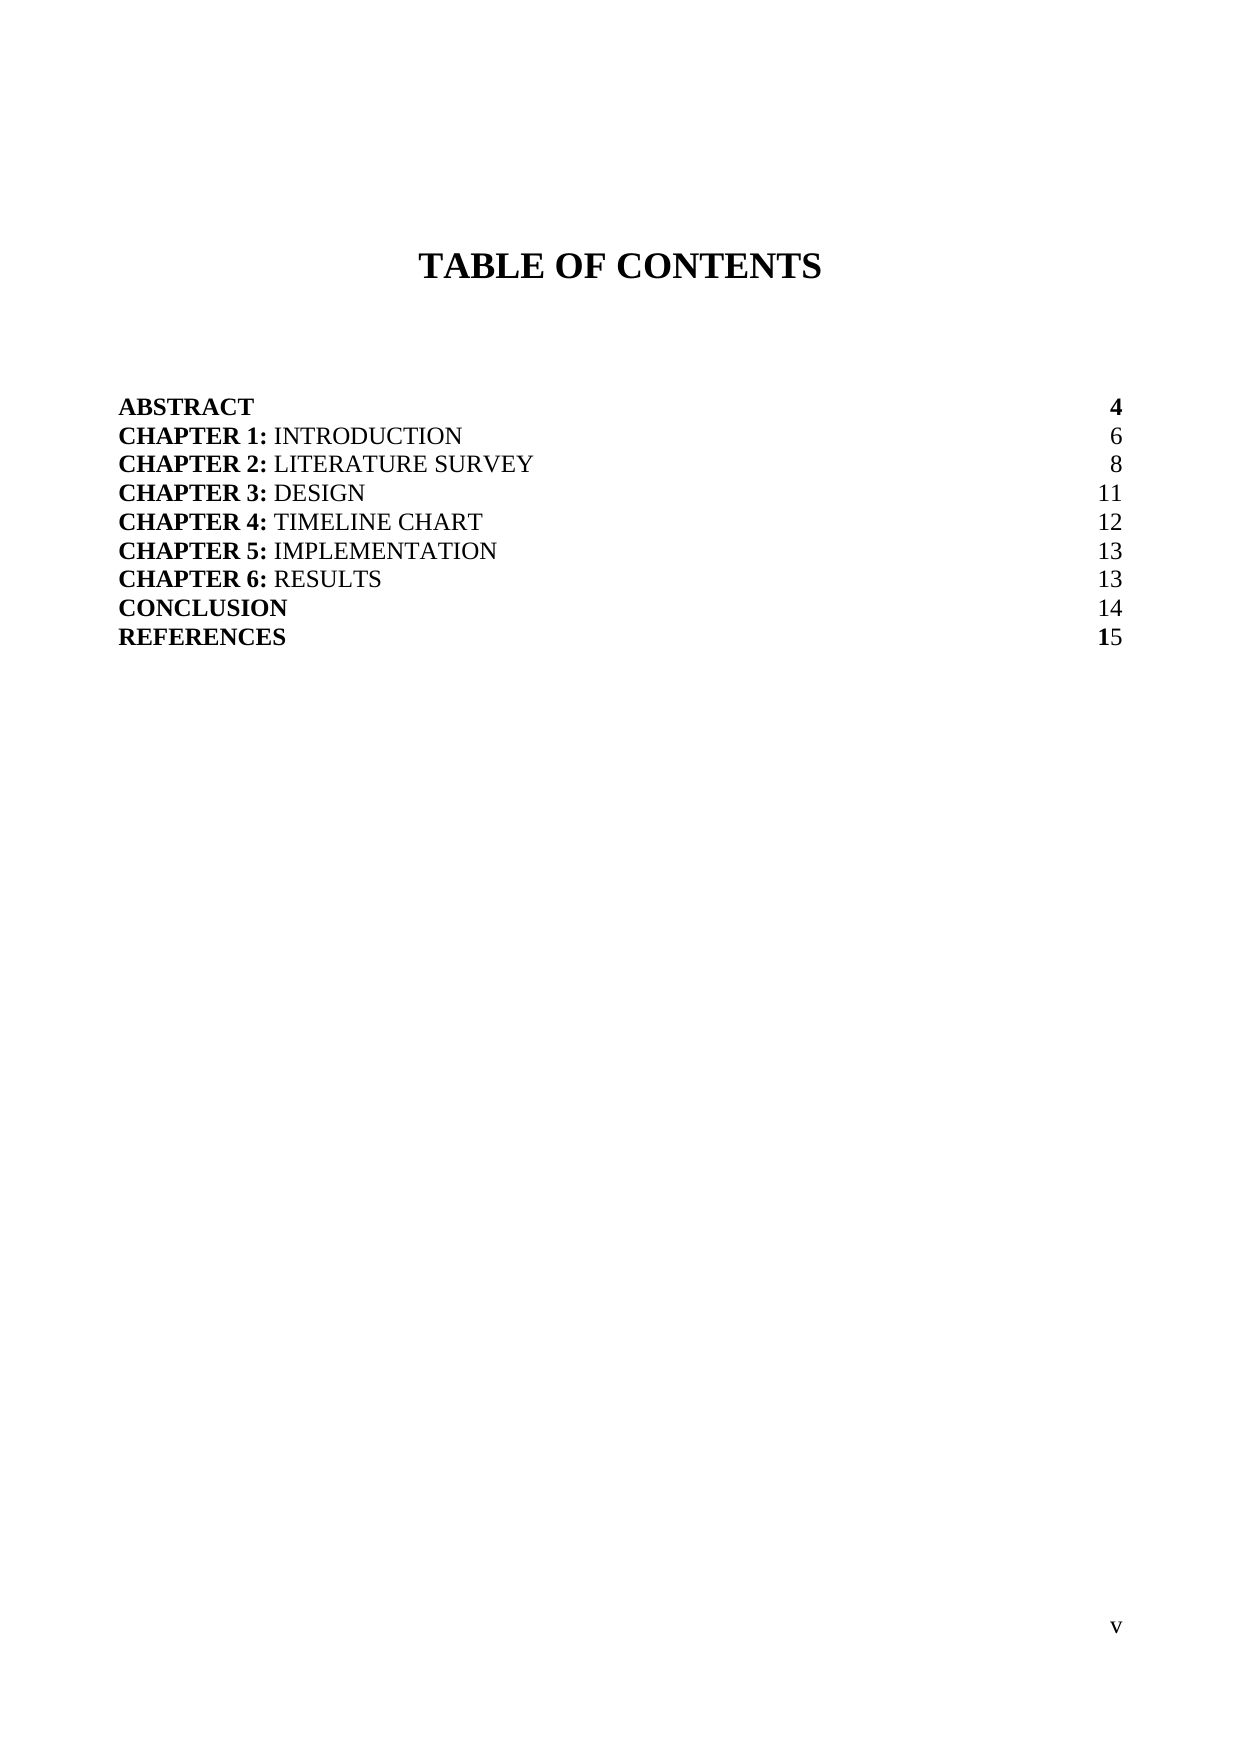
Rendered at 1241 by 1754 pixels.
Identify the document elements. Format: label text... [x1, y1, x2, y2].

text TABLE OF CONTENTS [118, 243, 1122, 287]
